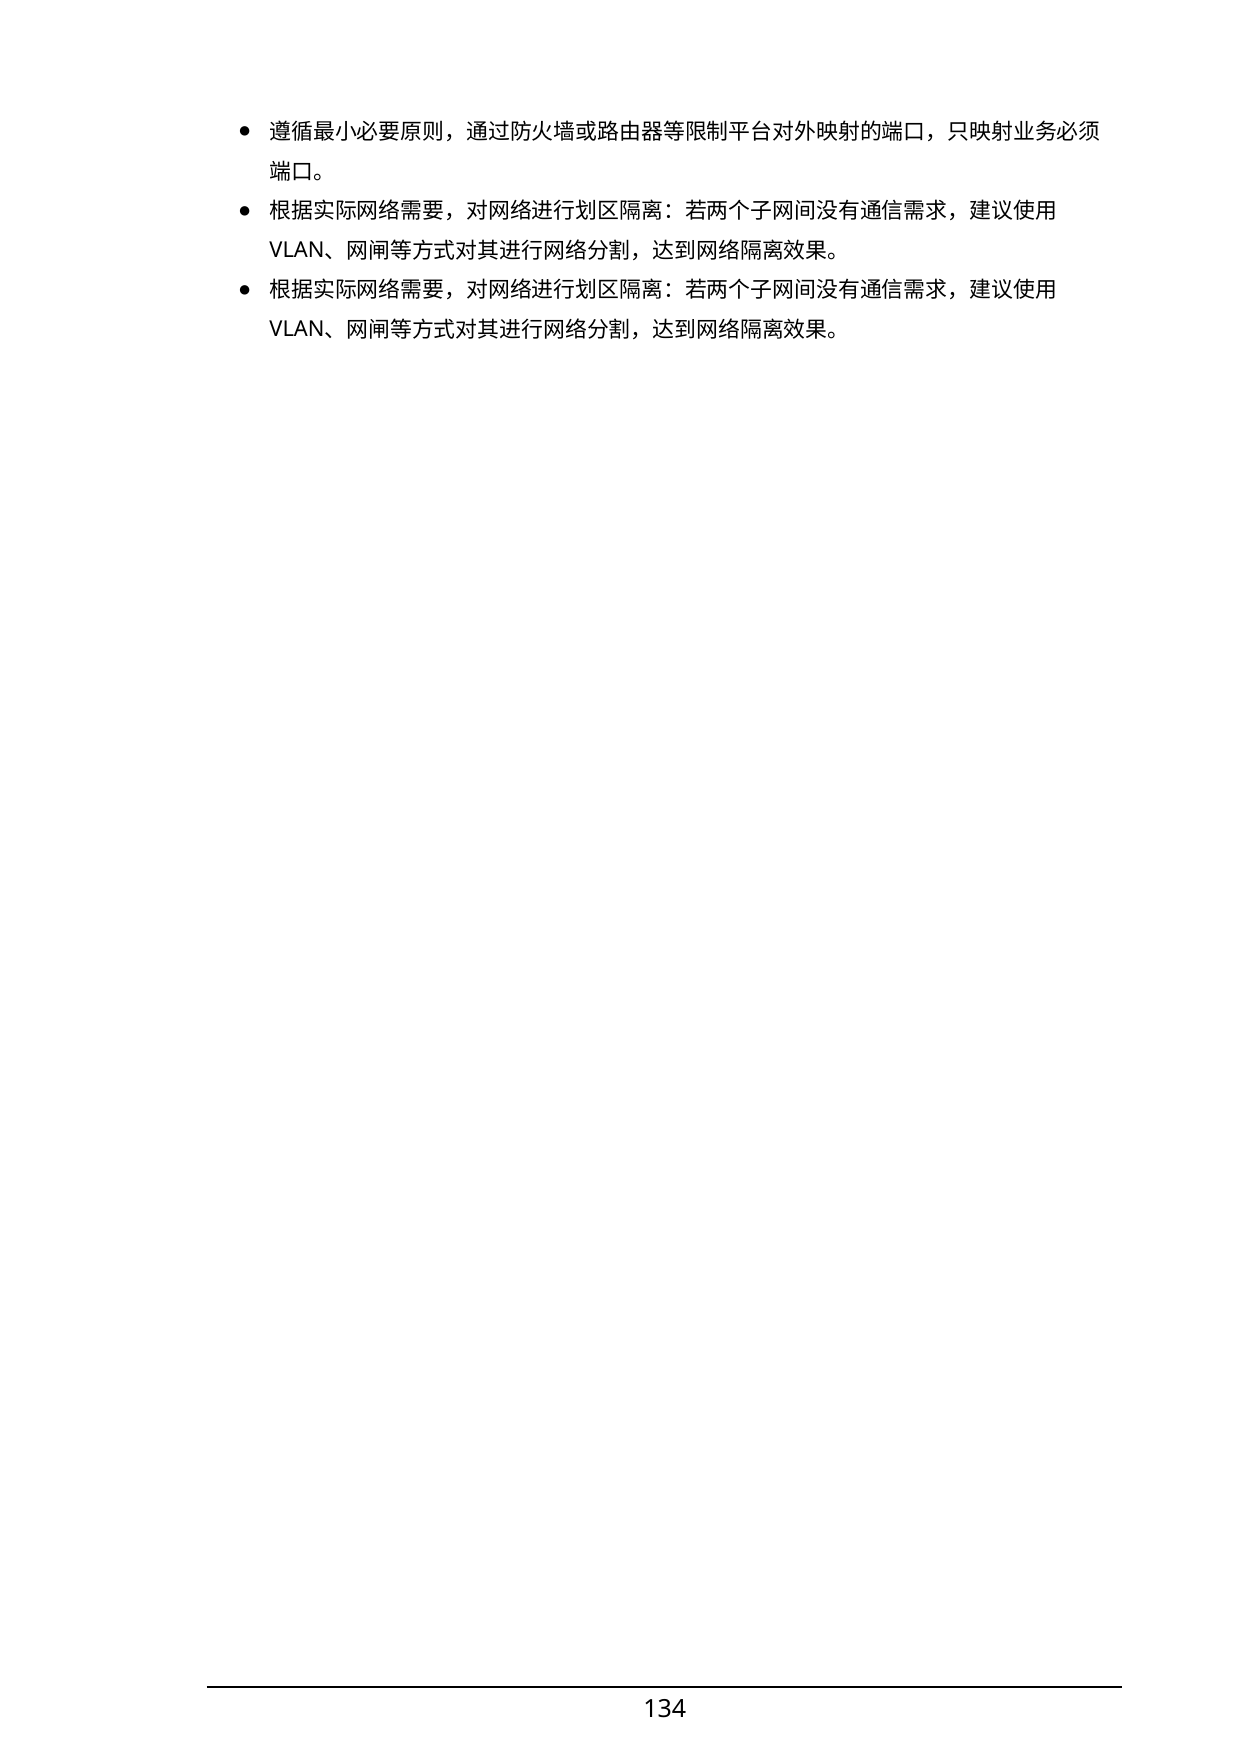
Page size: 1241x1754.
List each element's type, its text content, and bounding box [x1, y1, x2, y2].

text ● 根据实际网络需要，对网络进行划区隔离：若两个子网间没有通信需求，建议使用VLAN、网闸等方式对其进行网络分割，达到网络隔离效果。 [238, 272, 1122, 344]
text ● 遵循最小必要原则，通过防火墙或路由器等限制平台对外映射的端口，只映射业务必须端口。 [238, 114, 1122, 185]
text ● 根据实际网络需要，对网络进行划区隔离：若两个子网间没有通信需求，建议使用VLAN、网闸等方式对其进行网络分割，达到网络隔离效果。 [238, 193, 1122, 264]
